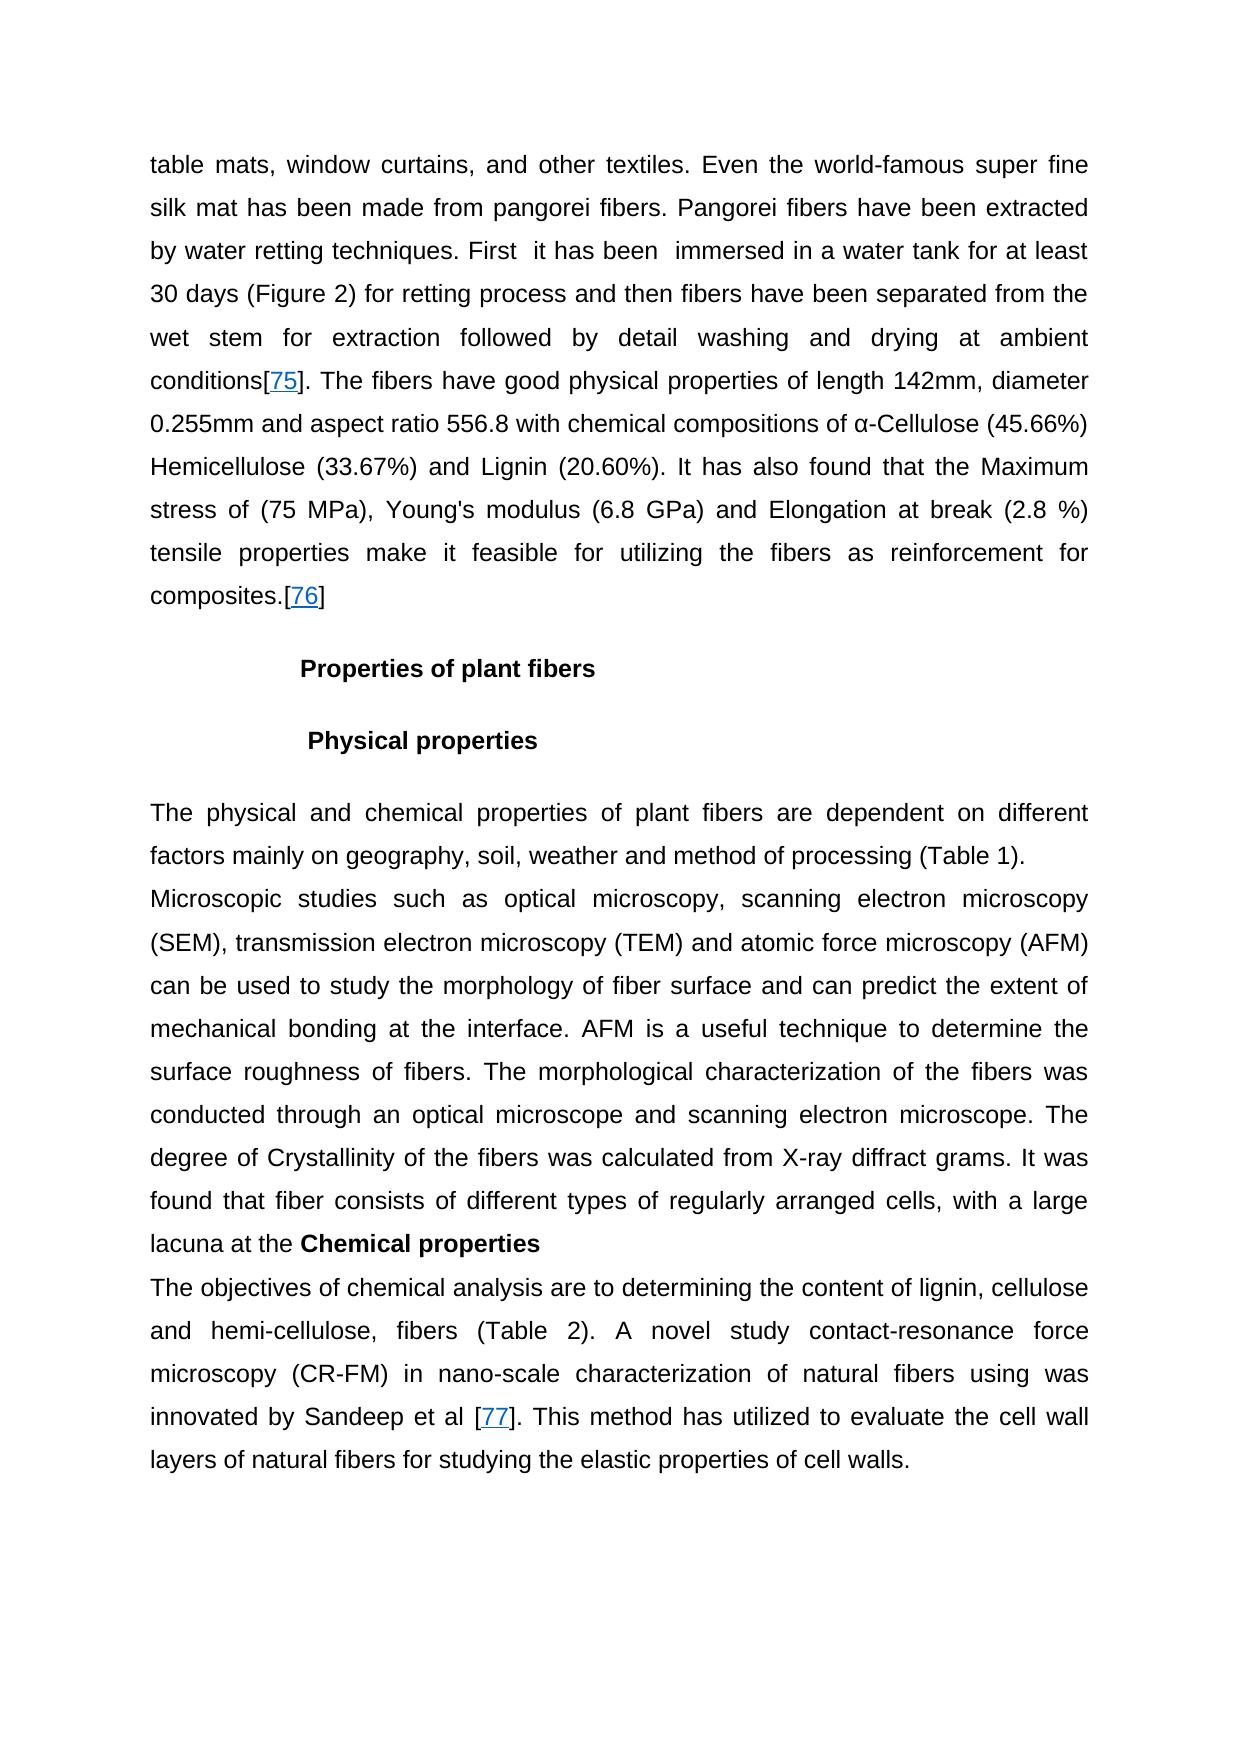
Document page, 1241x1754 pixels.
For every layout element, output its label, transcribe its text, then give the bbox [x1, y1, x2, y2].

text Microscopic studies such as optical microscopy, scanning electron microscopy (SEM), transmission electron microscopy (TEM) and atomic force microscopy (AFM) can be used to study the morphology of fiber surface and can predict the extent of mechanical bonding at the interface. AFM is a useful technique to determine the surface roughness of fibers. The morphological characterization of the fibers was conducted through an optical microscope and scanning electron microscope. The degree of Crystallinity of the fibers was calculated from X-ray diffract grams. It was found that fiber consists of different types of regularly arranged cells, with a large lacuna at the Chemical properties [150, 884, 1090, 1258]
text The physical and chemical properties of plant fibers are dependent on different factors mainly on geography, soil, weather and method of processing (Table 1). [150, 798, 1090, 870]
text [150, 150, 1090, 610]
list Physical properties [307, 726, 1090, 754]
list Properties of plant fibers [300, 653, 1090, 682]
text The objectives of chemical analysis are to determining the content of lignin, cellulose and hemi-cellulose, fibers (Table 2). A novel study contact-resonance force microscopy (CR-FM) in nano-scale characterization of natural fibers using was innovated by Sandeep et al [77]. This method has utilized to evaluate the cell wall layers of natural fibers for studying the elastic properties of cell walls. [150, 1272, 1090, 1474]
